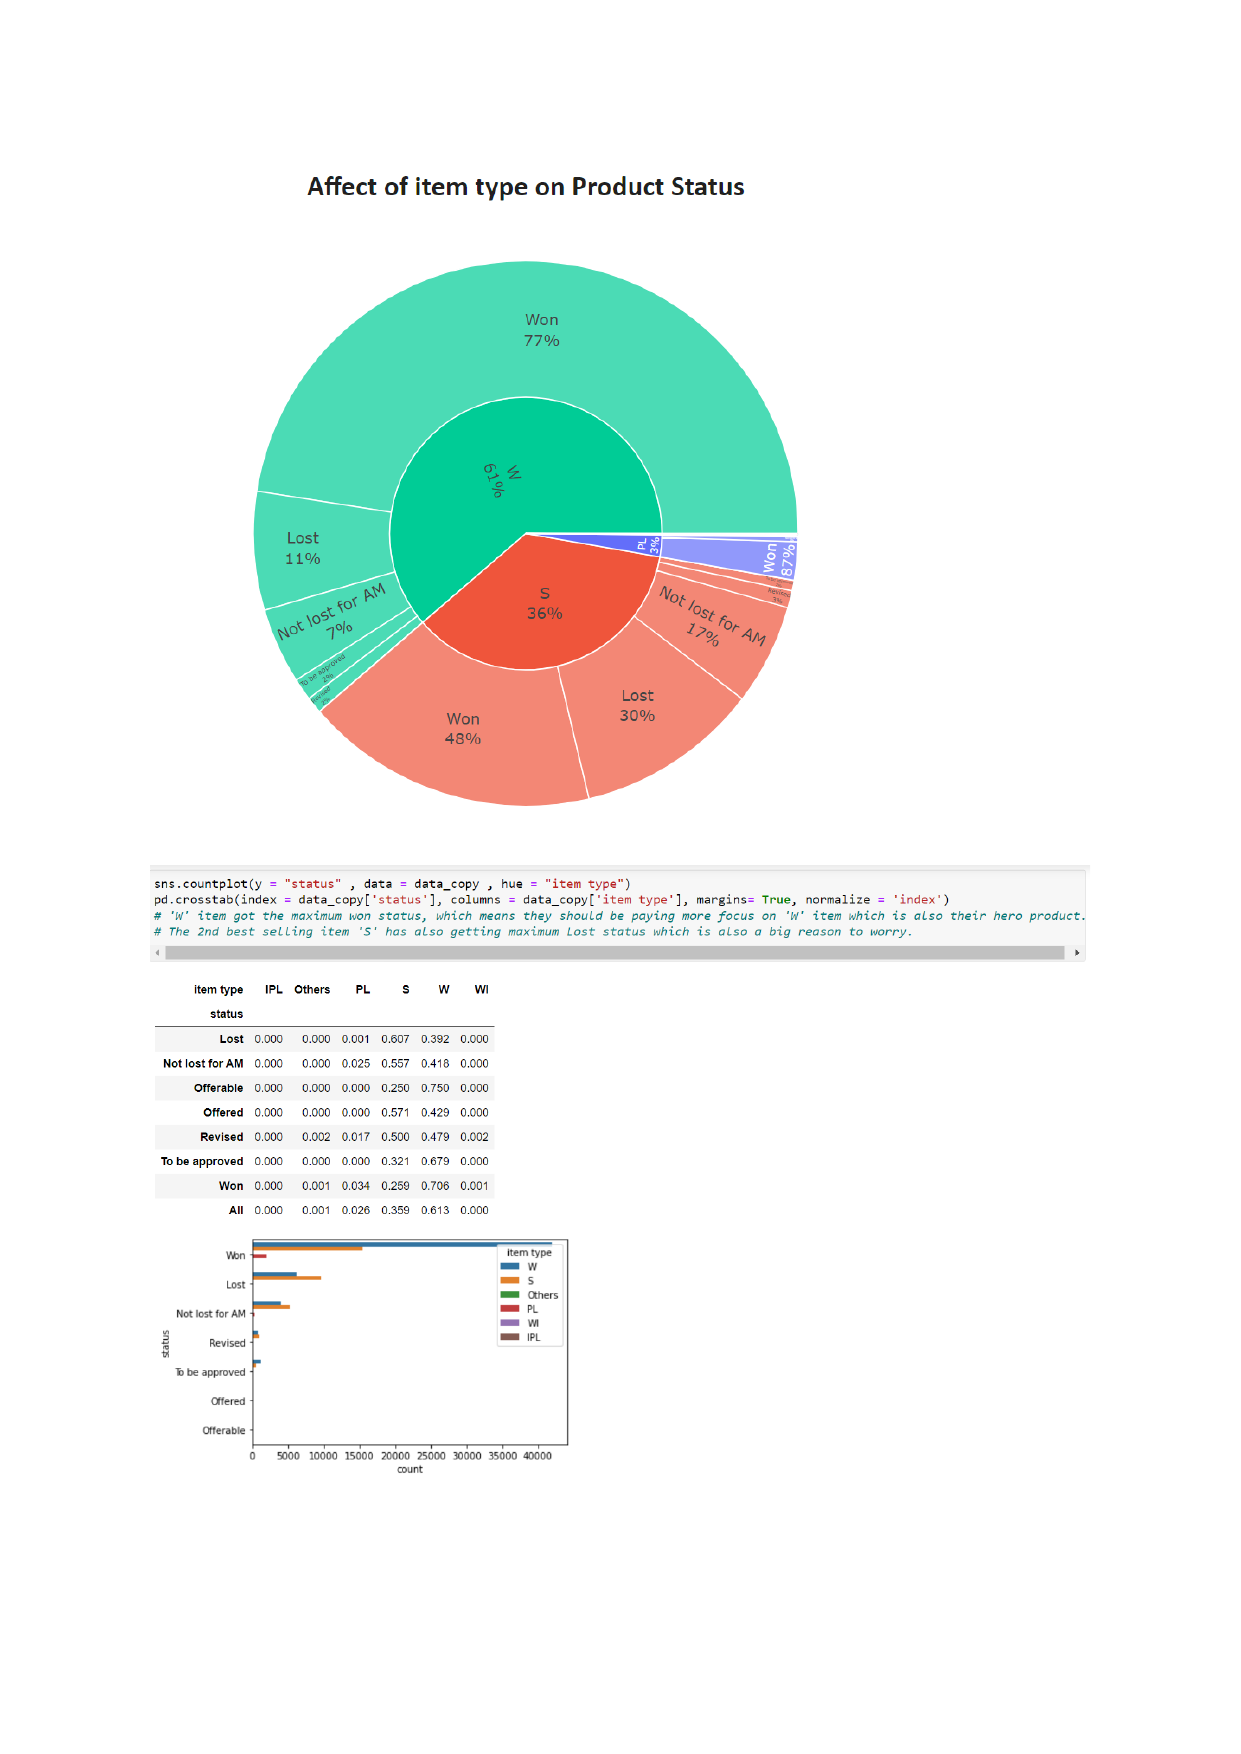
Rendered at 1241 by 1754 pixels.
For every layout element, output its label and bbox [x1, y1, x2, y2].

picture [150, 150, 1091, 847]
picture [150, 865, 1091, 1497]
